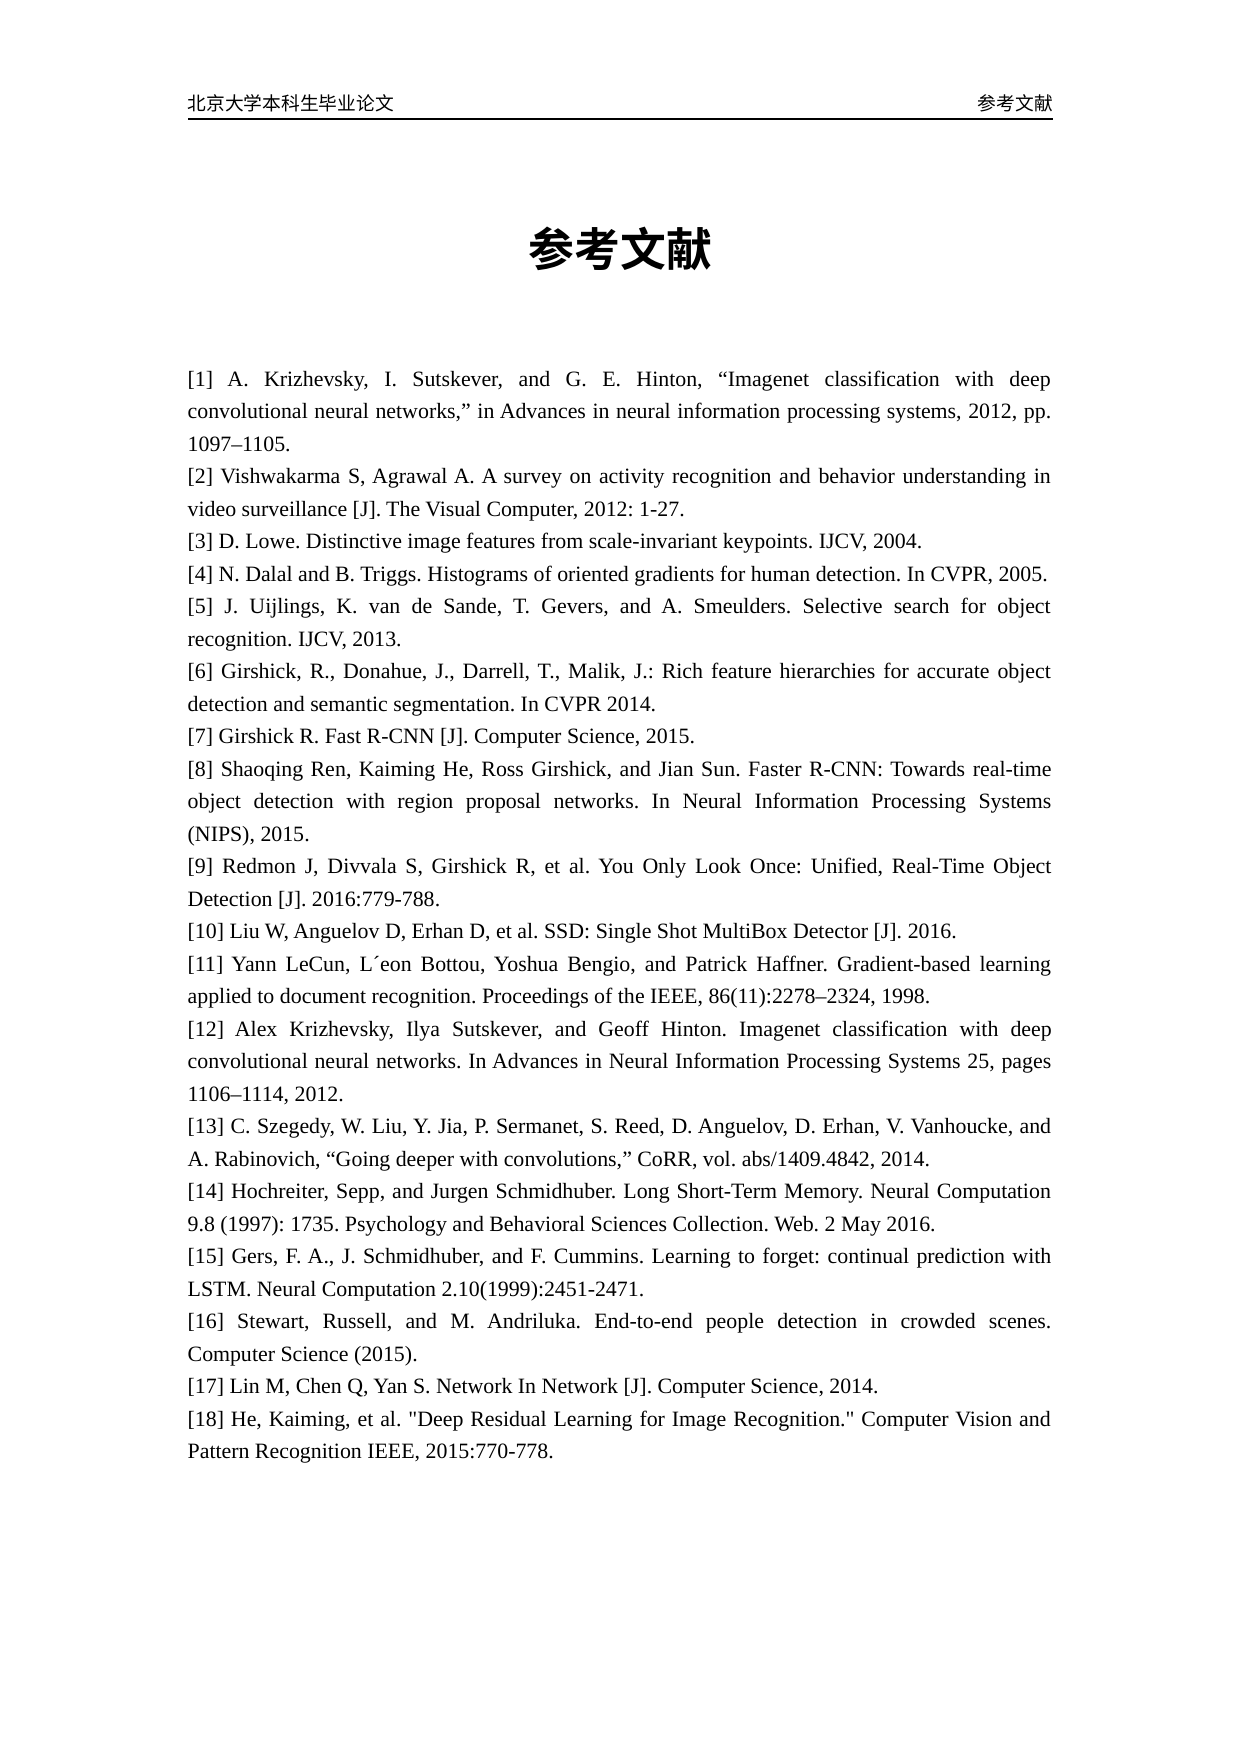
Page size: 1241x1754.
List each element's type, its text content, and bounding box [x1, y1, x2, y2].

text [12] Alex Krizhevsky, Ilya Sutskever, and Geoff Hinton. Imagenet classification with deep convolutional neural networks. In Advances in Neural Information Processing Systems 25, pages 1106–1114, 2012. [187, 1012, 1053, 1110]
text [18] He, Kaiming, et al. "Deep Residual Learning for Image Recognition." Computer Vision and Pattern Recognition IEEE, 2015:770-778. [187, 1402, 1053, 1467]
text [3] D. Lowe. Distinctive image features from scale-invariant keypoints. IJCV, 2004. [187, 525, 1053, 557]
text [2] Vishwakarma S, Agrawal A. A survey on activity recognition and behavior understanding in video surveillance [J]. The Visual Computer, 2012: 1-27. [187, 460, 1053, 525]
text [11] Yann LeCun, L´eon Bottou, Yoshua Bengio, and Patrick Haffner. Gradient-based learning applied to document recognition. Proceedings of the IEEE, 86(11):2278–2324, 1998. [187, 947, 1053, 1012]
text [7] Girshick R. Fast R-CNN [J]. Computer Science, 2015. [187, 720, 1053, 752]
text [6] Girshick, R., Donahue, J., Darrell, T., Malik, J.: Rich feature hierarchies for accurate object detection and semantic segmentation. In CVPR 2014. [187, 655, 1053, 720]
text [15] Gers, F. A., J. Schmidhuber, and F. Cummins. Learning to forget: continual prediction with LSTM. Neural Computation 2.10(1999):2451-2471. [187, 1240, 1053, 1305]
text [13] C. Szegedy, W. Liu, Y. Jia, P. Sermanet, S. Reed, D. Anguelov, D. Erhan, V. Vanhoucke, and A. Rabinovich, “Going deeper with convolutions,” CoRR, vol. abs/1409.4842, 2014. [187, 1110, 1053, 1175]
text [4] N. Dalal and B. Triggs. Histograms of oriented gradients for human detection. In CVPR, 2005. [187, 557, 1053, 590]
text [5] J. Uijlings, K. van de Sande, T. Gevers, and A. Smeulders. Selective search for object recognition. IJCV, 2013. [187, 590, 1053, 655]
text [9] Redmon J, Divvala S, Girshick R, et al. You Only Look Once: Unified, Real-Time Object Detection [J]. 2016:779-788. [187, 850, 1053, 915]
text [14] Hochreiter, Sepp, and Jurgen Schmidhuber. Long Short-Term Memory. Neural Computation 9.8 (1997): 1735. Psychology and Behavioral Sciences Collection. Web. 2 May 2016. [187, 1175, 1053, 1240]
text [10] Liu W, Anguelov D, Erhan D, et al. SSD: Single Shot MultiBox Detector [J]. 2016. [187, 915, 1053, 947]
text [16] Stewart, Russell, and M. Andriluka. End-to-end people detection in crowded scenes. Computer Science (2015). [187, 1305, 1053, 1370]
text [1] A. Krizhevsky, I. Sutskever, and G. E. Hinton, “Imagenet classification with deep convolutional neural networks,” in Advances in neural information processing systems, 2012, pp. 1097–1105. [187, 362, 1053, 460]
text [8] Shaoqing Ren, Kaiming He, Ross Girshick, and Jian Sun. Faster R-CNN: Towards real-time object detection with region proposal networks. In Neural Information Processing Systems (NIPS), 2015. [187, 752, 1053, 850]
text [17] Lin M, Chen Q, Yan S. Network In Network [J]. Computer Science, 2014. [187, 1370, 1053, 1402]
subtitle 参考文献 [187, 197, 1053, 295]
